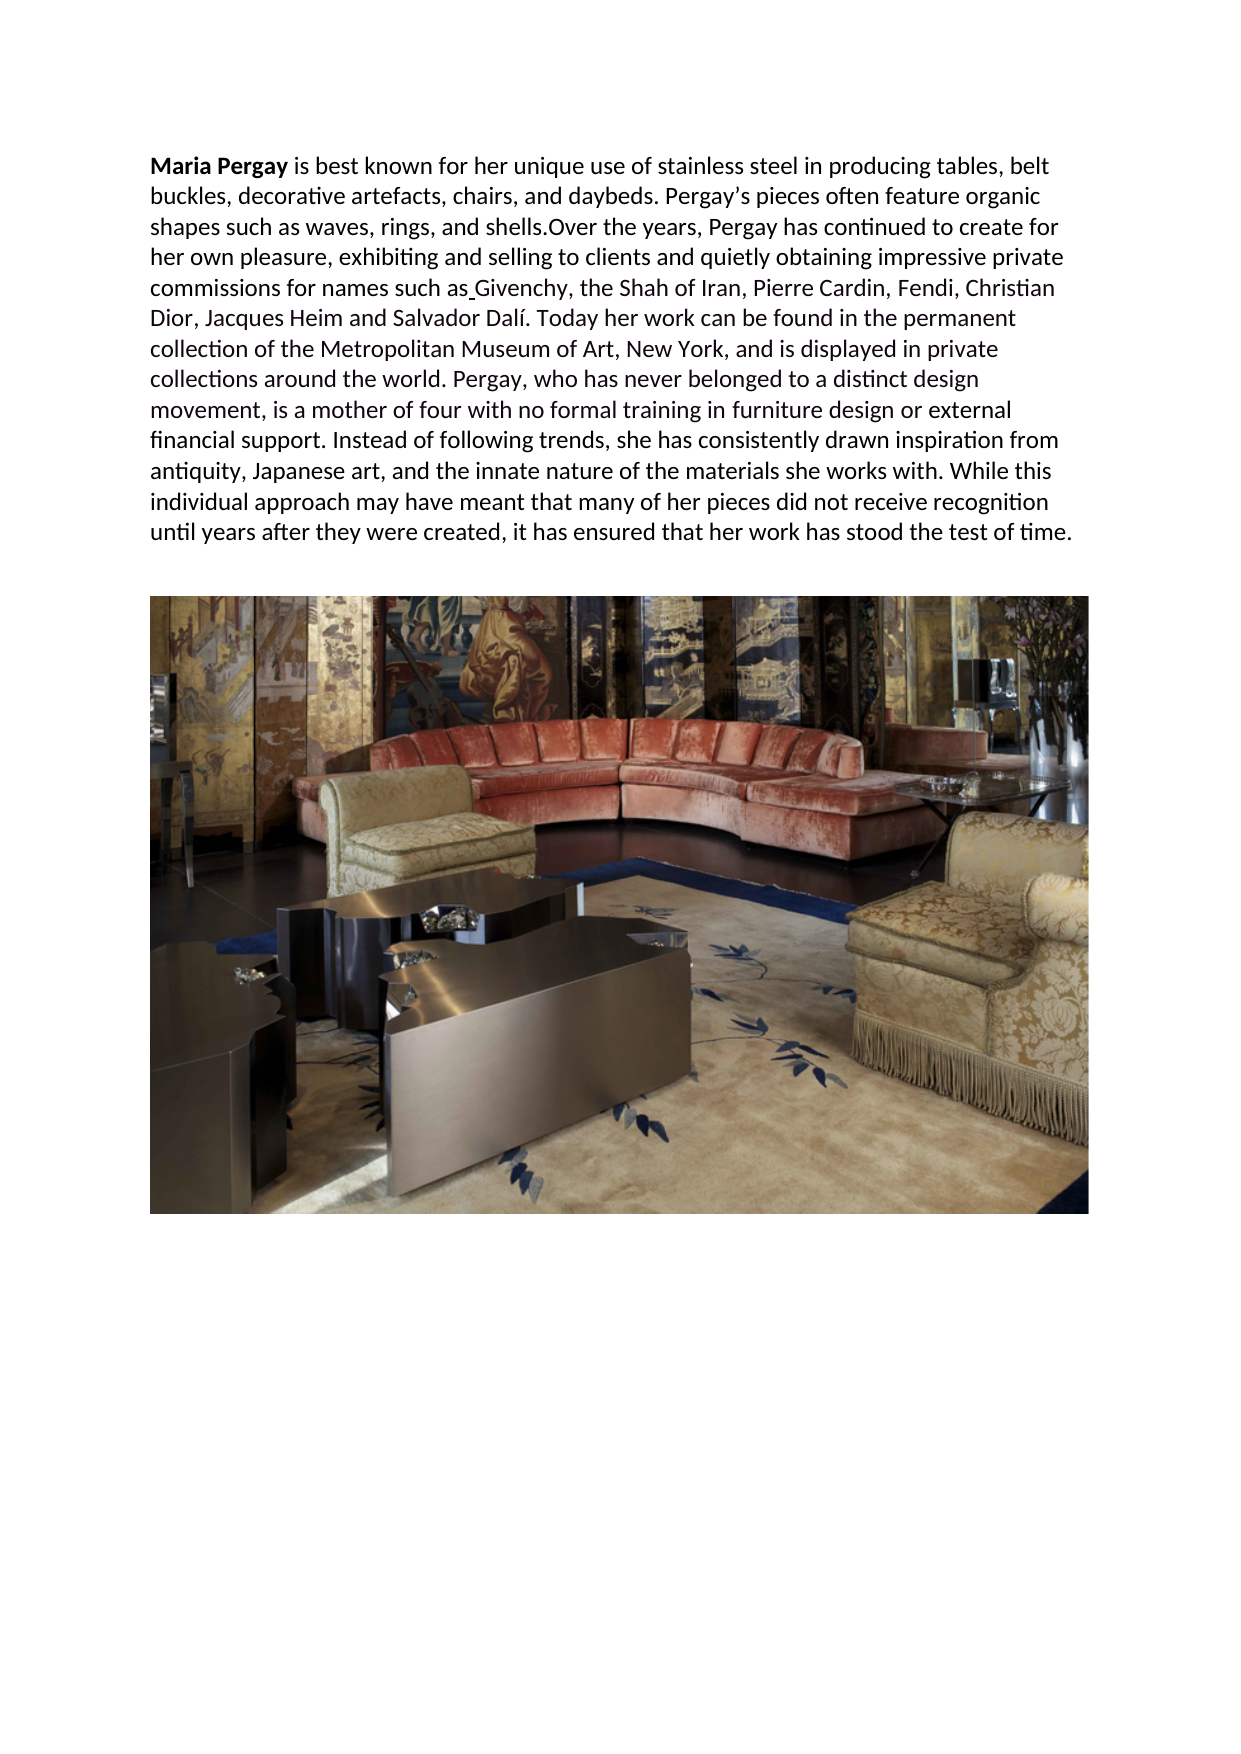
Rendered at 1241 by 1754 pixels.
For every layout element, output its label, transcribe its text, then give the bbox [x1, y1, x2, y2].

picture [150, 596, 1090, 1214]
text Maria Pergay is best known for her unique use of stainless steel in producing tables, belt buckles, decorative artefacts, chairs, and daybeds. Pergay’s pieces often feature organic shapes such as waves, rings, and shells.Over the years, Pergay has continued to create for her own pleasure, exhibiting and selling to clients and quietly obtaining impressive private commissions for names such as Givenchy, the Shah of Iran, Pierre Cardin, Fendi, Christian Dior, Jacques Heim and Salvador Dalí. Today her work can be found in the permanent collection of the Metropolitan Museum of Art, New York, and is displayed in private collections around the world. Pergay, who has never belonged to a distinct design movement, is a mother of four with no formal training in furniture design or external financial support. Instead of following trends, she has consistently drawn inspiration from antiquity, Japanese art, and the innate nature of the materials she works with. While this individual approach may have meant that many of her pieces did not receive recognition until years after they were created, it has ensured that her work has stood the test of time. [150, 150, 1090, 547]
